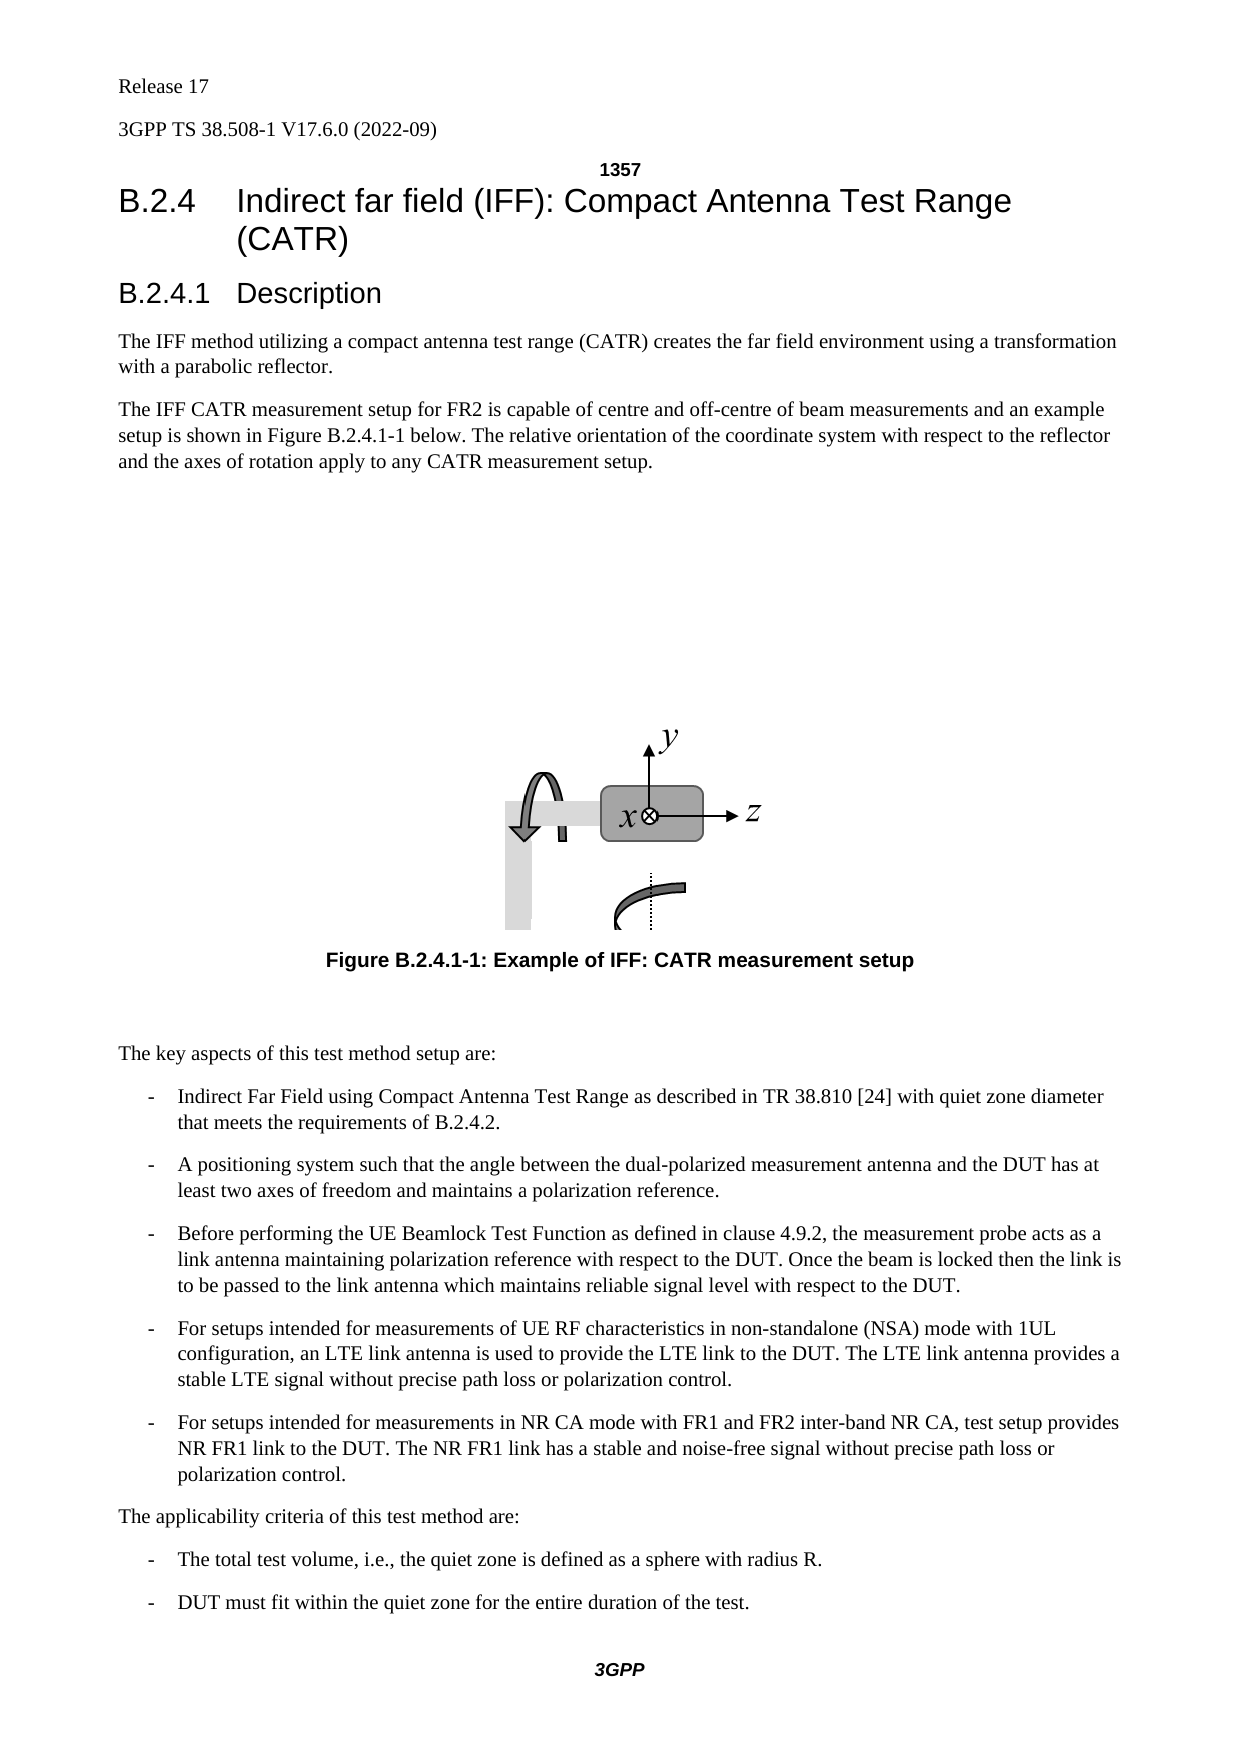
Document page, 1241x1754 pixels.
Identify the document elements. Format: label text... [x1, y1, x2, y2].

list - Before performing the UE Beamlock Test Function as defined in clause 4.9.2, the measurement probe acts as a link antenna maintaining polarization reference with respect to the DUT. Once the beam is locked then the link is to be passed to the link antenna which maintains reliable signal level with respect to the DUT. [148, 1221, 1122, 1297]
subtitle B.2.4 Indirect far field (IFF): Compact Antenna Test Range (CATR) [118, 181, 1122, 257]
text Figure B.2.4.1-1: Example of IFF: CATR measurement setup [118, 948, 1122, 972]
text The IFF CATR measurement setup for FR2 is capable of centre and off-centre of beam measurements and an example setup is shown in Figure B.2.4.1-1 below. The relative orientation of the coordinate system with respect to the reflector and the axes of rotation apply to any CATR measurement setup. [118, 397, 1122, 473]
list - Indirect Far Field using Compact Antenna Test Range as described in TR 38.810 [24] with quiet zone diameter that meets the requirements of B.2.4.2. [148, 1084, 1122, 1134]
text - DUT must fit within the quiet zone for the entire duration of the test. [148, 1589, 1122, 1614]
list - A positioning system such that the angle between the dual-polarized measurement antenna and the DUT has at least two axes of freedom and maintains a polarization reference. [148, 1152, 1122, 1202]
text The key aspects of this test method setup are: [118, 1041, 1122, 1065]
subtitle B.2.4.1 Description [118, 276, 1122, 310]
list - For setups intended for measurements of UE RF characteristics in non-standalone (NSA) mode with 1UL configuration, an LTE link antenna is used to provide the LTE link to the DUT. The LTE link antenna provides a stable LTE signal without precise path loss or polarization control. [148, 1315, 1122, 1391]
text - The total test volume, i.e., the quiet zone is defined as a sphere with radius R. [148, 1547, 1122, 1571]
text The IFF method utilizing a compact antenna test range (CATR) creates the far field environment using a transformation with a parabolic reflector. [118, 328, 1122, 378]
text The applicability criteria of this test method are: [118, 1504, 1122, 1528]
text - For setups intended for measurements in NR CA mode with FR1 and FR2 inter-band NR CA, test setup provides NR FR1 link to the DUT. The NR FR1 link has a stable and noise-free signal without precise path loss or polarization control. [148, 1410, 1122, 1486]
